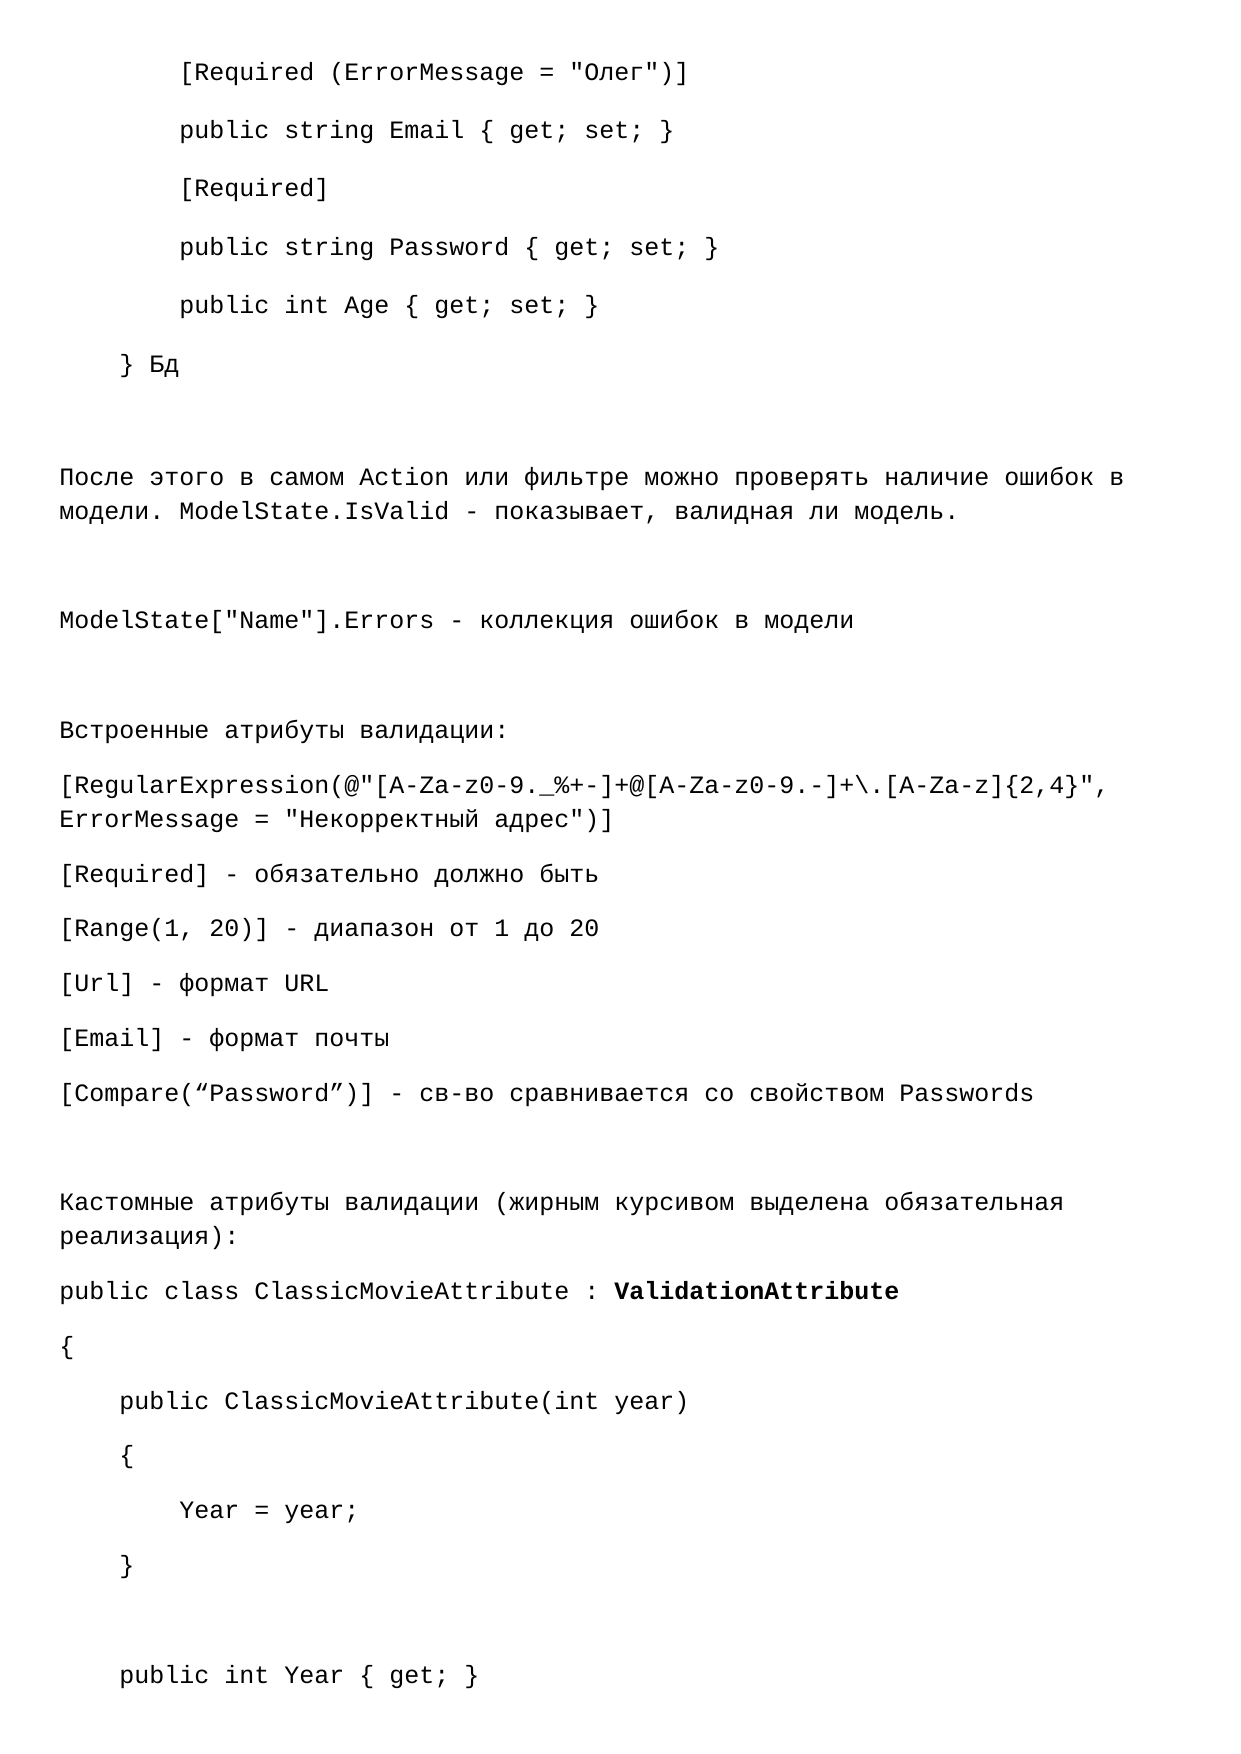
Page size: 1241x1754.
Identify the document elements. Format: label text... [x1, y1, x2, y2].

text ModelState["Name"].Errors - коллекция ошибок в модели [59, 608, 1181, 636]
text public string Password { get; set; } [59, 234, 1181, 263]
text Встроенные атрибуты валидации: [59, 718, 1181, 746]
text Year = year; [59, 1498, 1181, 1526]
text public int Year { get; } [59, 1662, 1181, 1691]
text [Required] - обязательно должно быть [59, 861, 1181, 889]
text { [59, 1443, 1181, 1471]
text [RegularExpression(@"[A-Za-z0-9._%+-]+@[A-Za-z0-9.-]+\.[A-Za-z]{2,4}", ErrorMessage = "Некорректный адрес")] [59, 772, 1181, 835]
text [Email] - формат почты [59, 1026, 1181, 1054]
text [Range(1, 20)] - диапазон от 1 до 20 [59, 916, 1181, 944]
text public class ClassicMovieAttribute : ValidationAttribute [59, 1279, 1181, 1307]
text { [59, 1333, 1181, 1362]
text [Compare(“Password”)] - св-во сравнивается со свойством Passwords [59, 1080, 1181, 1109]
text После этого в самом Action или фильтре можно проверять наличие ошибок в модели. ModelState.IsValid - показывает, валидная ли модель. [59, 464, 1181, 527]
text Кастомные атрибуты валидации (жирным курсивом выделена обязательная реализация): [59, 1190, 1181, 1252]
text } [59, 1553, 1181, 1581]
text [Required (ErrorMessage = "Олег")] [59, 59, 1181, 87]
text public ClassicMovieAttribute(int year) [59, 1388, 1181, 1417]
text } Бд [59, 351, 1181, 379]
text public string Email { get; set; } [59, 117, 1181, 146]
text public int Age { get; set; } [59, 293, 1181, 321]
text [Required] [59, 176, 1181, 204]
text [Url] - формат URL [59, 971, 1181, 999]
